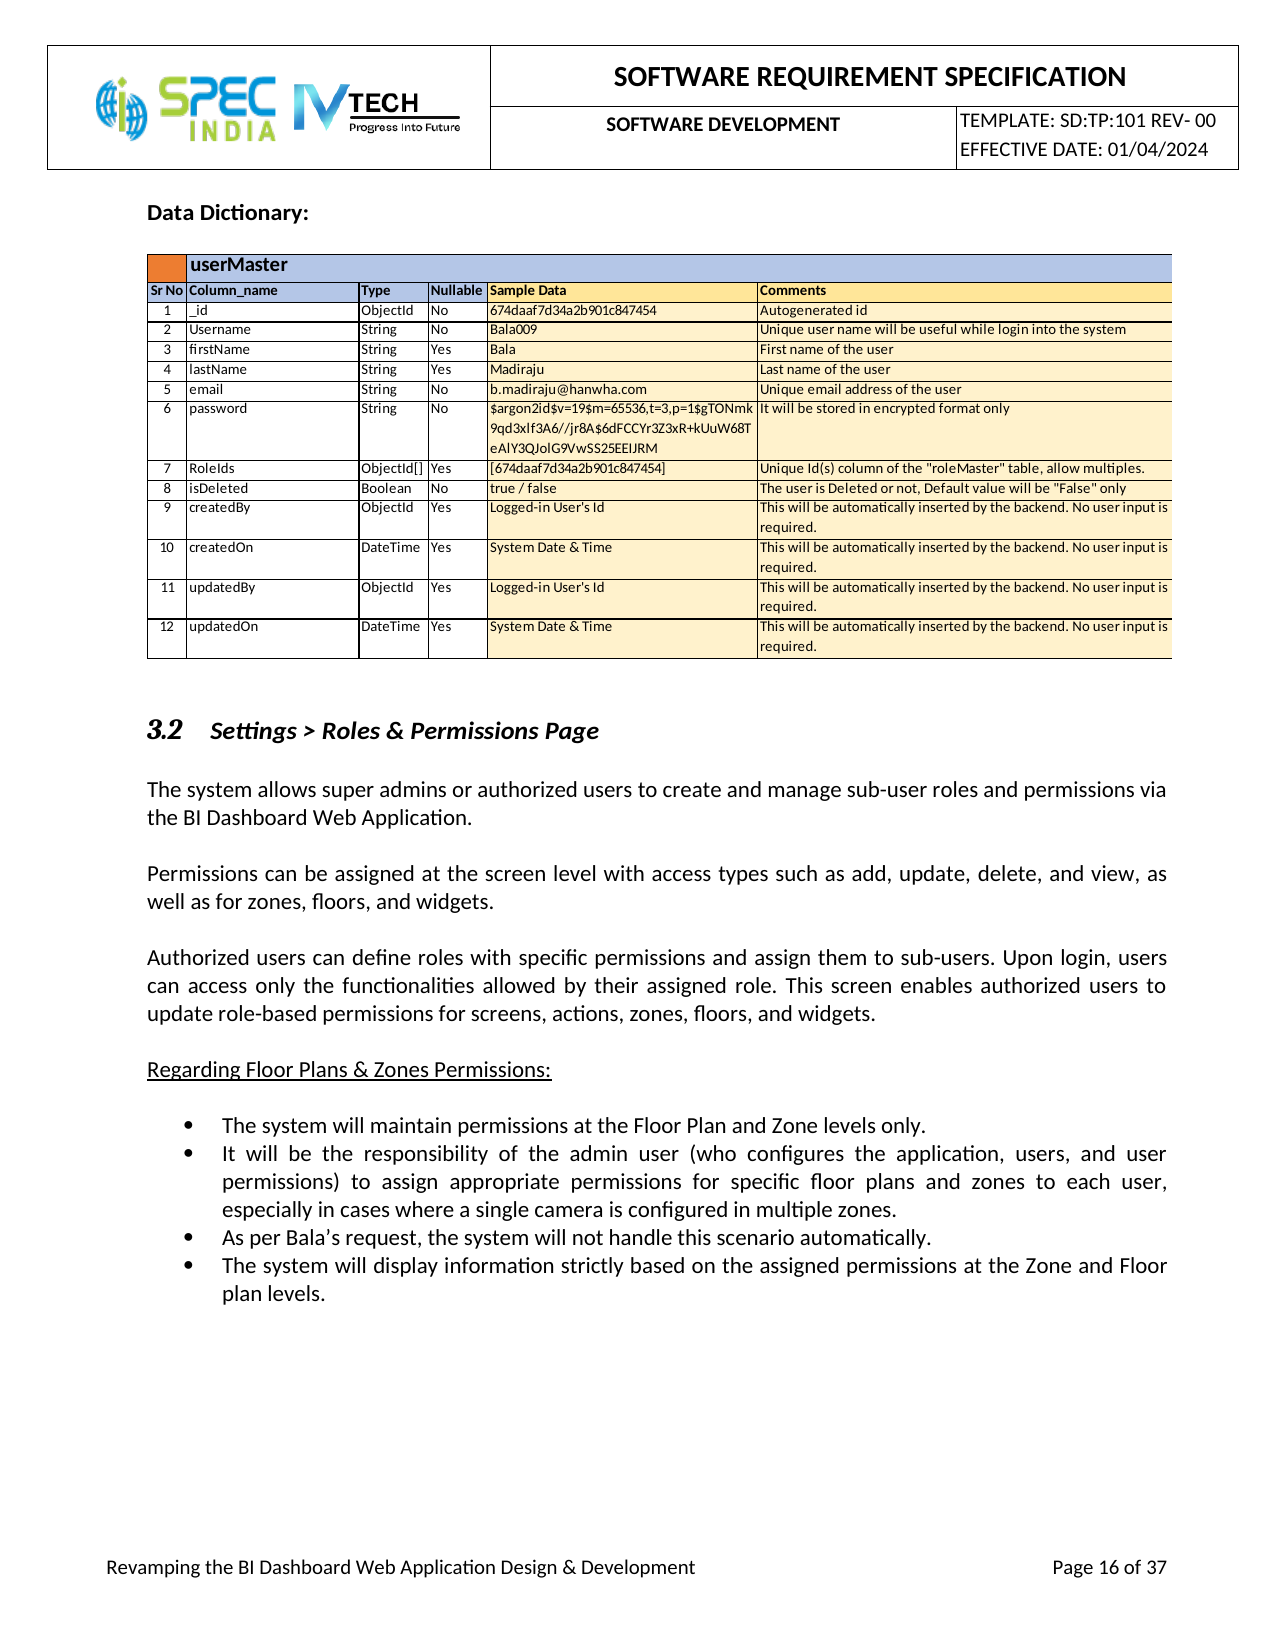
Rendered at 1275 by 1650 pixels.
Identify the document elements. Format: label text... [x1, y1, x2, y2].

list It will be the responsibility of the admin user (who configures the application, users, and user permissions) to assign appropriate permissions for specific floor plans and zones to each user, especially in cases where a single camera is configured in multiple zones. [184, 1139, 1169, 1223]
picture [100, 91, 106, 104]
text Permissions can be assigned at the screen level with access types such as add, update, delete, and view, as well as for zones, floors, and widgets. [147, 859, 1169, 915]
picture [107, 90, 112, 101]
list The system will maintain permissions at the Floor Plan and Zone levels only. [184, 1111, 1169, 1139]
picture [96, 75, 277, 143]
list As per Bala’s request, the system will not handle this scenario automatically. [184, 1223, 1169, 1251]
subtitle Settings > Roles & Permissions Page [147, 713, 1169, 747]
picture [283, 72, 473, 143]
text Regarding Floor Plans & Zones Permissions: [147, 1055, 1169, 1083]
text Authorized users can define roles with specific permissions and assign them to sub-users. Upon login, users can access only the functionalities allowed by their assigned role. This screen enables authorized users to update role-based permissions for screens, actions, zones, floors, and widgets. [147, 943, 1169, 1027]
text The system allows super admins or authorized users to create and manage sub-user roles and permissions via the BI Dashboard Web Application. [147, 775, 1169, 831]
text Data Dictionary: [147, 198, 1169, 226]
list The system will display information strictly based on the assigned permissions at the Zone and Floor plan levels. [184, 1251, 1169, 1307]
